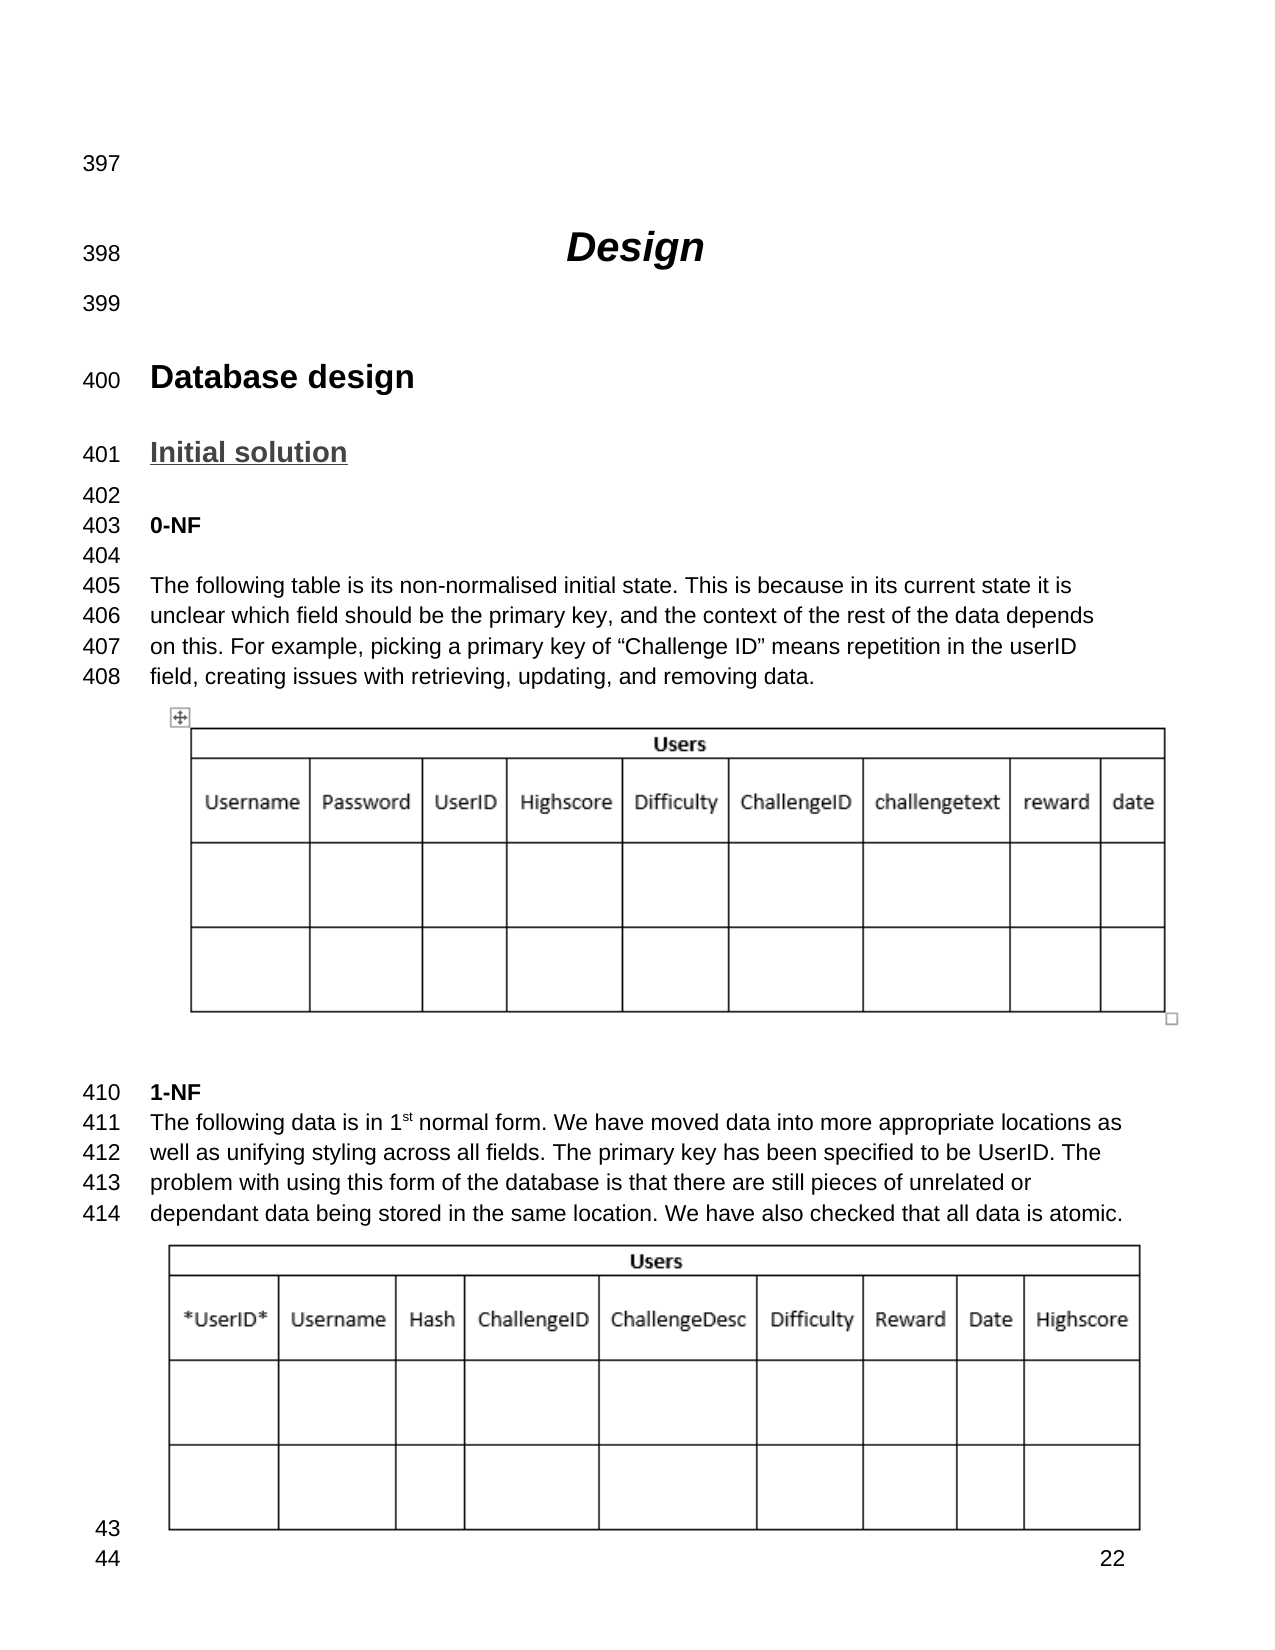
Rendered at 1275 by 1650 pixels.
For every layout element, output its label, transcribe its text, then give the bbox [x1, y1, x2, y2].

subtitle Initial solution [150, 435, 1125, 468]
subtitle Design [150, 222, 1125, 270]
picture [150, 692, 1208, 1041]
subtitle Database design [150, 357, 1125, 396]
text 0-NF [150, 512, 1125, 538]
text The following data is in 1st normal form. We have moved data into more appropriate locations as well as unifying styling across all fields. The primary key has been specified to be UserID. The problem with using this form of the database is that there are still pieces of unrelated or dependant data being stored in the same location. We have also checked that all data is atomic. [150, 1109, 1125, 1226]
picture [150, 1231, 1158, 1548]
text 1-NF [150, 1079, 1125, 1105]
text The following table is its non-normalised initial state. This is because in its current state it is unclear which field should be the primary key, and the context of the rest of the data depends on this. For example, picking a primary key of “Challenge ID” means repetition in the userID field, creating issues with retrieving, updating, and removing data. [150, 572, 1125, 689]
